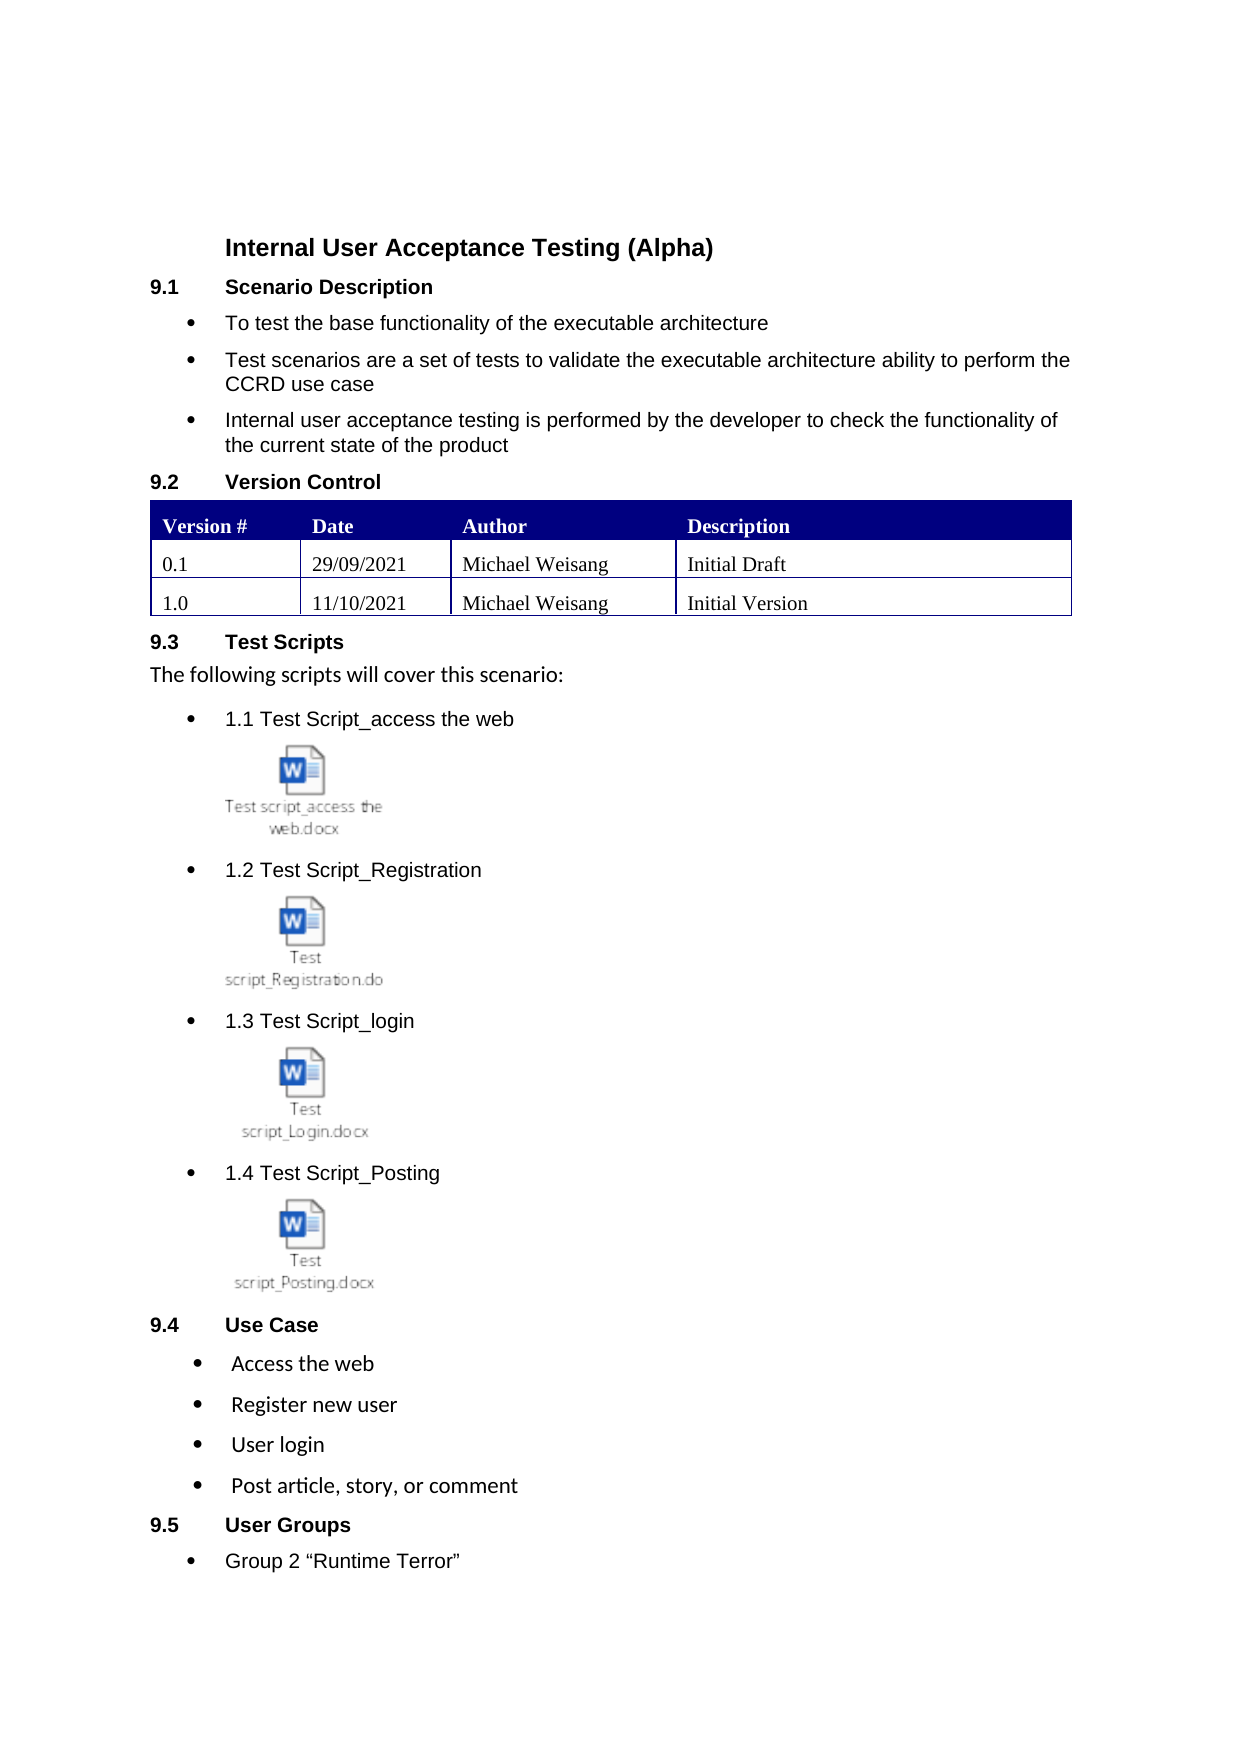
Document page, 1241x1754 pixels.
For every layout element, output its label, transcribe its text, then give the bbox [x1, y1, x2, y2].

subtitle Use Case [150, 1312, 1090, 1337]
table_cell 29/09/2021 [301, 540, 450, 576]
list Post article, story, or comment [194, 1471, 1090, 1499]
table_cell Michael Weisang [452, 540, 675, 576]
table_header Date [301, 502, 450, 538]
subtitle Scenario Description [150, 274, 1090, 299]
list To test the base functionality of the executable architecture [187, 311, 1090, 335]
list 1.4 Test Script_Posting [187, 1161, 1090, 1185]
subtitle Internal User Acceptance Testing (Alpha) [225, 232, 1090, 261]
list Register new user [194, 1390, 1090, 1418]
list Group 2 “Runtime Terror” Script 1: Access the web [187, 1549, 1090, 1573]
table_cell 11/10/2021 [301, 578, 450, 614]
table_header Description [677, 502, 1071, 538]
list 1.2 Test Script_Registration [187, 858, 1090, 882]
list 1.3 Test Script_login [187, 1009, 1090, 1033]
text The following scripts will cover this scenario: [150, 660, 1090, 688]
table_cell 1.0 [152, 578, 300, 614]
subtitle Version Control [150, 469, 1090, 494]
table_cell Initial Draft [677, 540, 1071, 576]
table_header Version # [152, 502, 300, 538]
list 1.1 Test Script_access the web [187, 707, 1090, 731]
list Internal user acceptance testing is performed by the developer to check the functionality of the current state of the product [187, 408, 1090, 456]
list Test scenarios are a set of tests to validate the executable architecture ability to perform the CCRD use case [187, 348, 1090, 396]
subtitle Test Scripts [150, 628, 1090, 653]
table_header Author [452, 502, 675, 538]
table_cell 0.1 [152, 540, 300, 576]
table_cell Michael Weisang [452, 578, 675, 614]
list Access the web [194, 1349, 1090, 1378]
subtitle User Groups [150, 1512, 1090, 1537]
list User login [194, 1431, 1090, 1459]
table_cell Initial Version [677, 578, 1071, 614]
